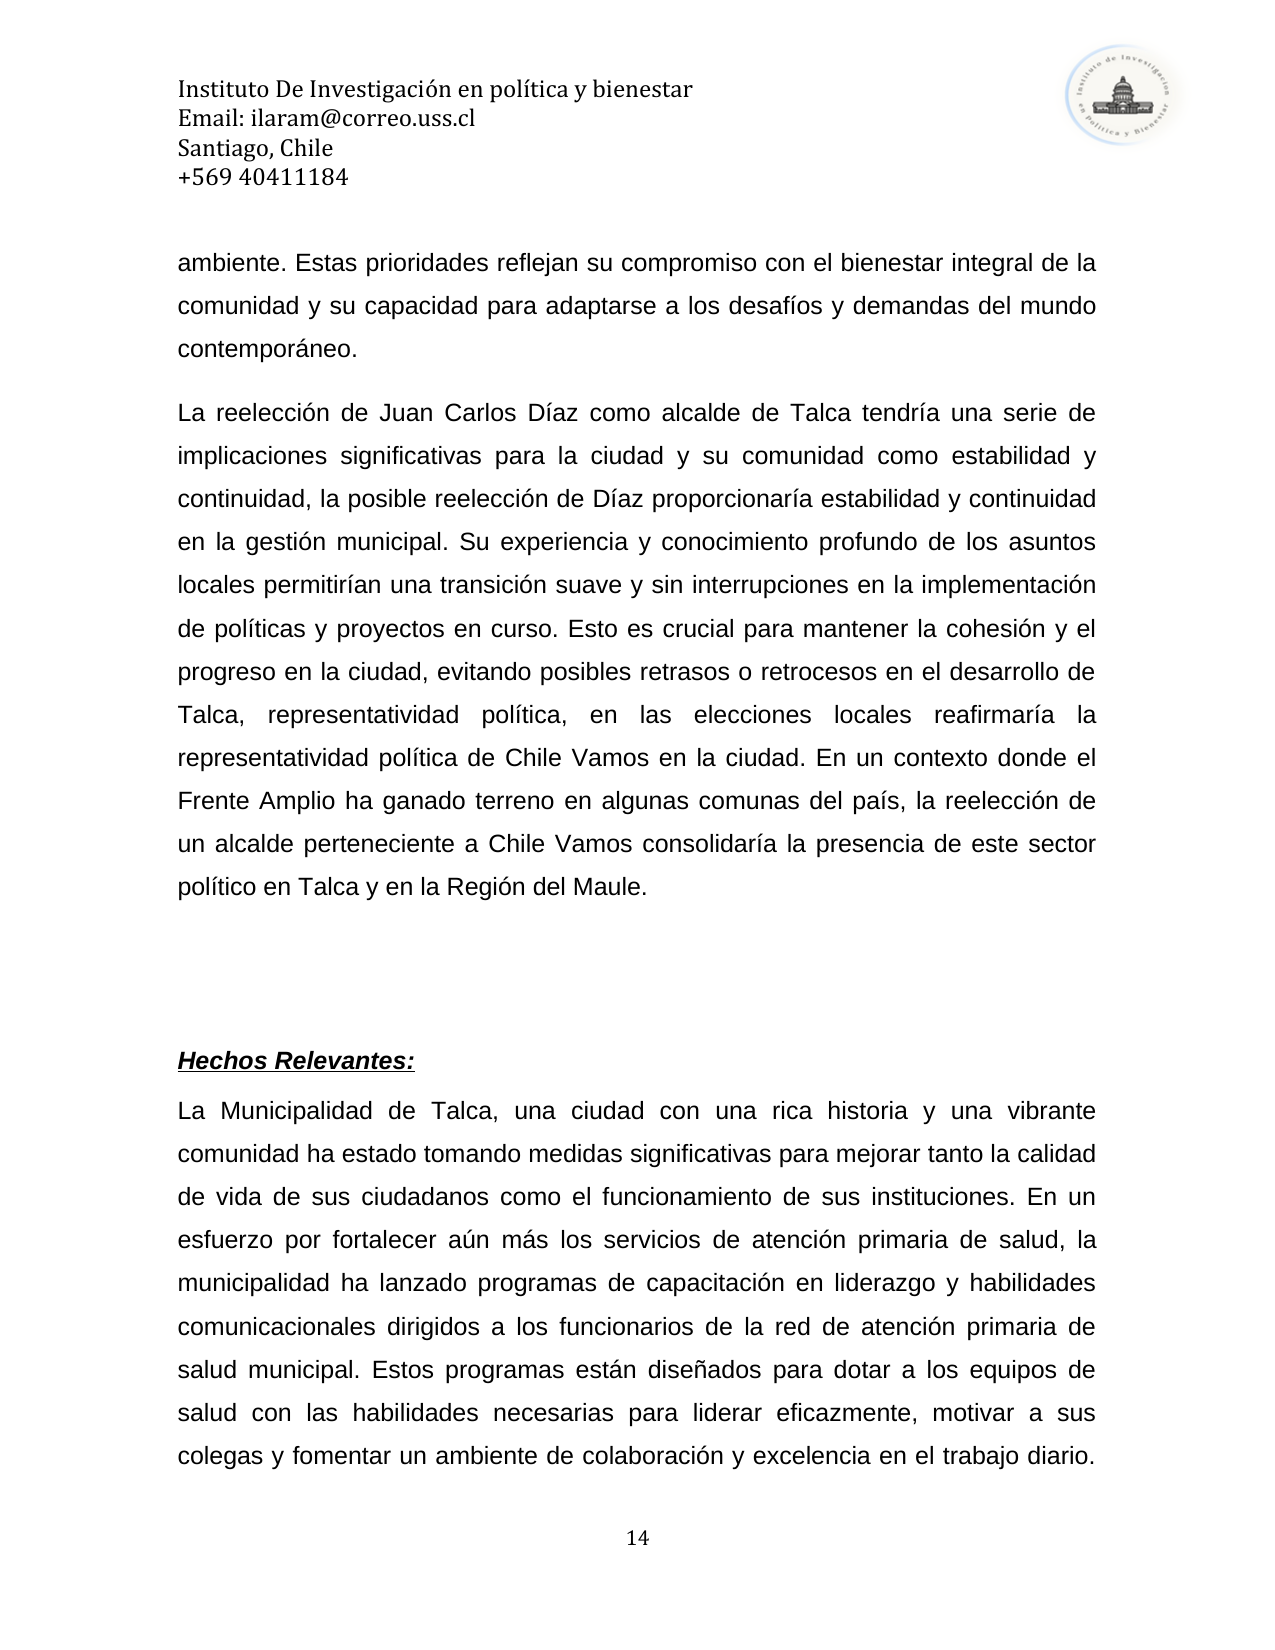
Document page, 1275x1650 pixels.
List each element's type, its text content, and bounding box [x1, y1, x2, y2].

picture [1047, 29, 1199, 161]
text La reelección de Juan Carlos Díaz como alcalde de Talca tendría una serie de implicaciones significativas para la ciudad y su comunidad como estabilidad y continuidad, la posible reelección de Díaz proporcionaría estabilidad y continuidad en la gestión municipal. Su experiencia y conocimiento profundo de los asuntos locales permitirían una transición suave y sin interrupciones en la implementación de políticas y proyectos en curso. Esto es crucial para mantener la cohesión y el progreso en la ciudad, evitando posibles retrasos o retrocesos en el desarrollo de Talca, representatividad política, en las elecciones locales reafirmaría la representatividad política de Chile Vamos en la ciudad. En un contexto donde el Frente Amplio ha ganado terreno en algunas comunas del país, la reelección de un alcalde perteneciente a Chile Vamos consolidaría la presencia de este sector político en Talca y en la Región del Maule. [177, 398, 1098, 901]
text Hechos Relevantes: [177, 1046, 1098, 1075]
